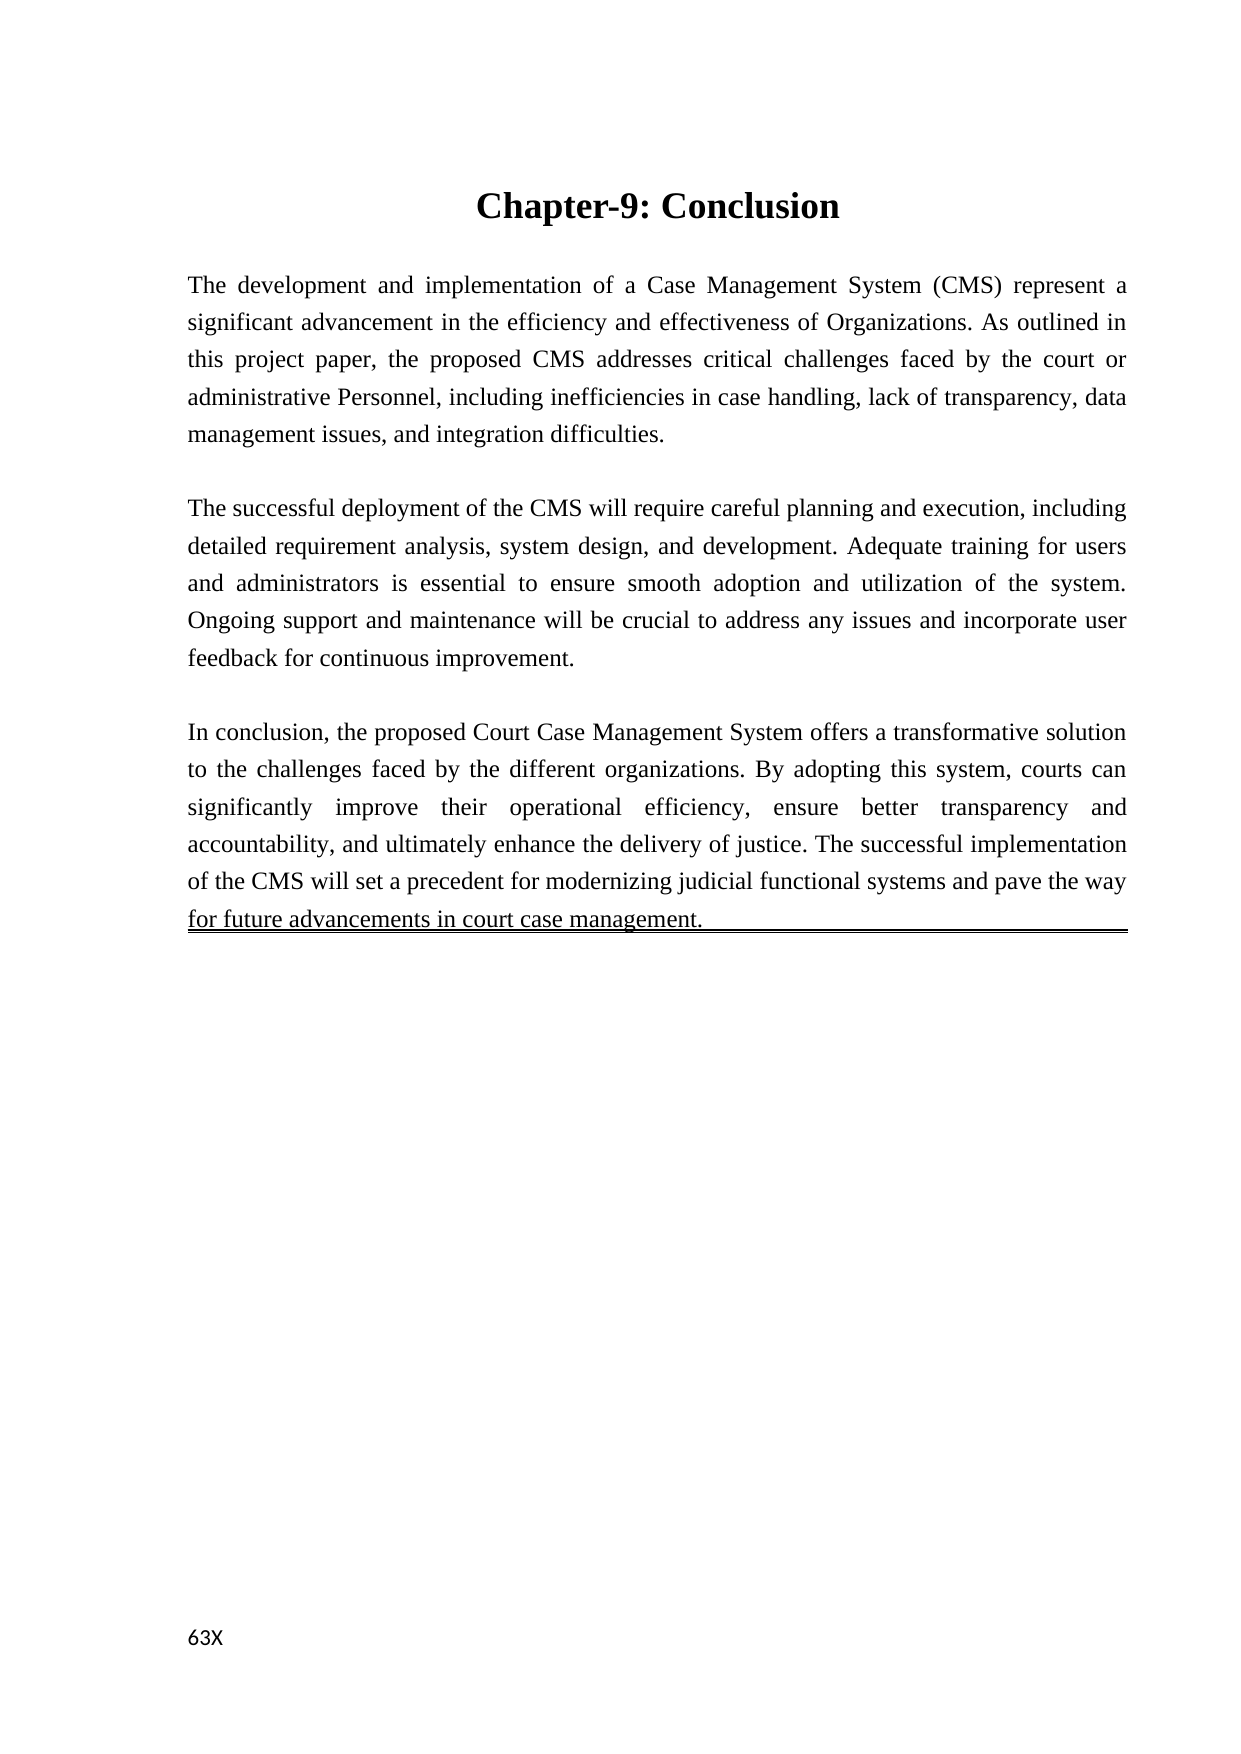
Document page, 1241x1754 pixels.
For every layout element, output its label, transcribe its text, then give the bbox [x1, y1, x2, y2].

text In conclusion, the proposed Court Case Management System offers a transformative solution to the challenges faced by the different organizations. By adopting this system, courts can significantly improve their operational efficiency, ensure better transparency and accountability, and ultimately enhance the delivery of justice. The successful implementation of the CMS will set a precedent for modernizing judicial functional systems and pave the way for future advancements in court case management. [187, 717, 1128, 929]
subtitle Chapter-9: Conclusion [187, 183, 1128, 227]
text The successful deployment of the CMS will require careful planning and execution, including detailed requirement analysis, system design, and development. Adequate training for users and administrators is essential to ensure smooth adoption and utilization of the system. Ongoing support and maintenance will be crucial to address any issues and incorporate user feedback for continuous improvement. [187, 493, 1128, 671]
text The development and implementation of a Case Management System (CMS) represent a significant advancement in the efficiency and effectiveness of Organizations. As outlined in this project paper, the proposed CMS addresses critical challenges faced by the court or administrative Personnel, including inefficiencies in case handling, lack of transparency, data management issues, and integration difficulties. [187, 270, 1128, 448]
